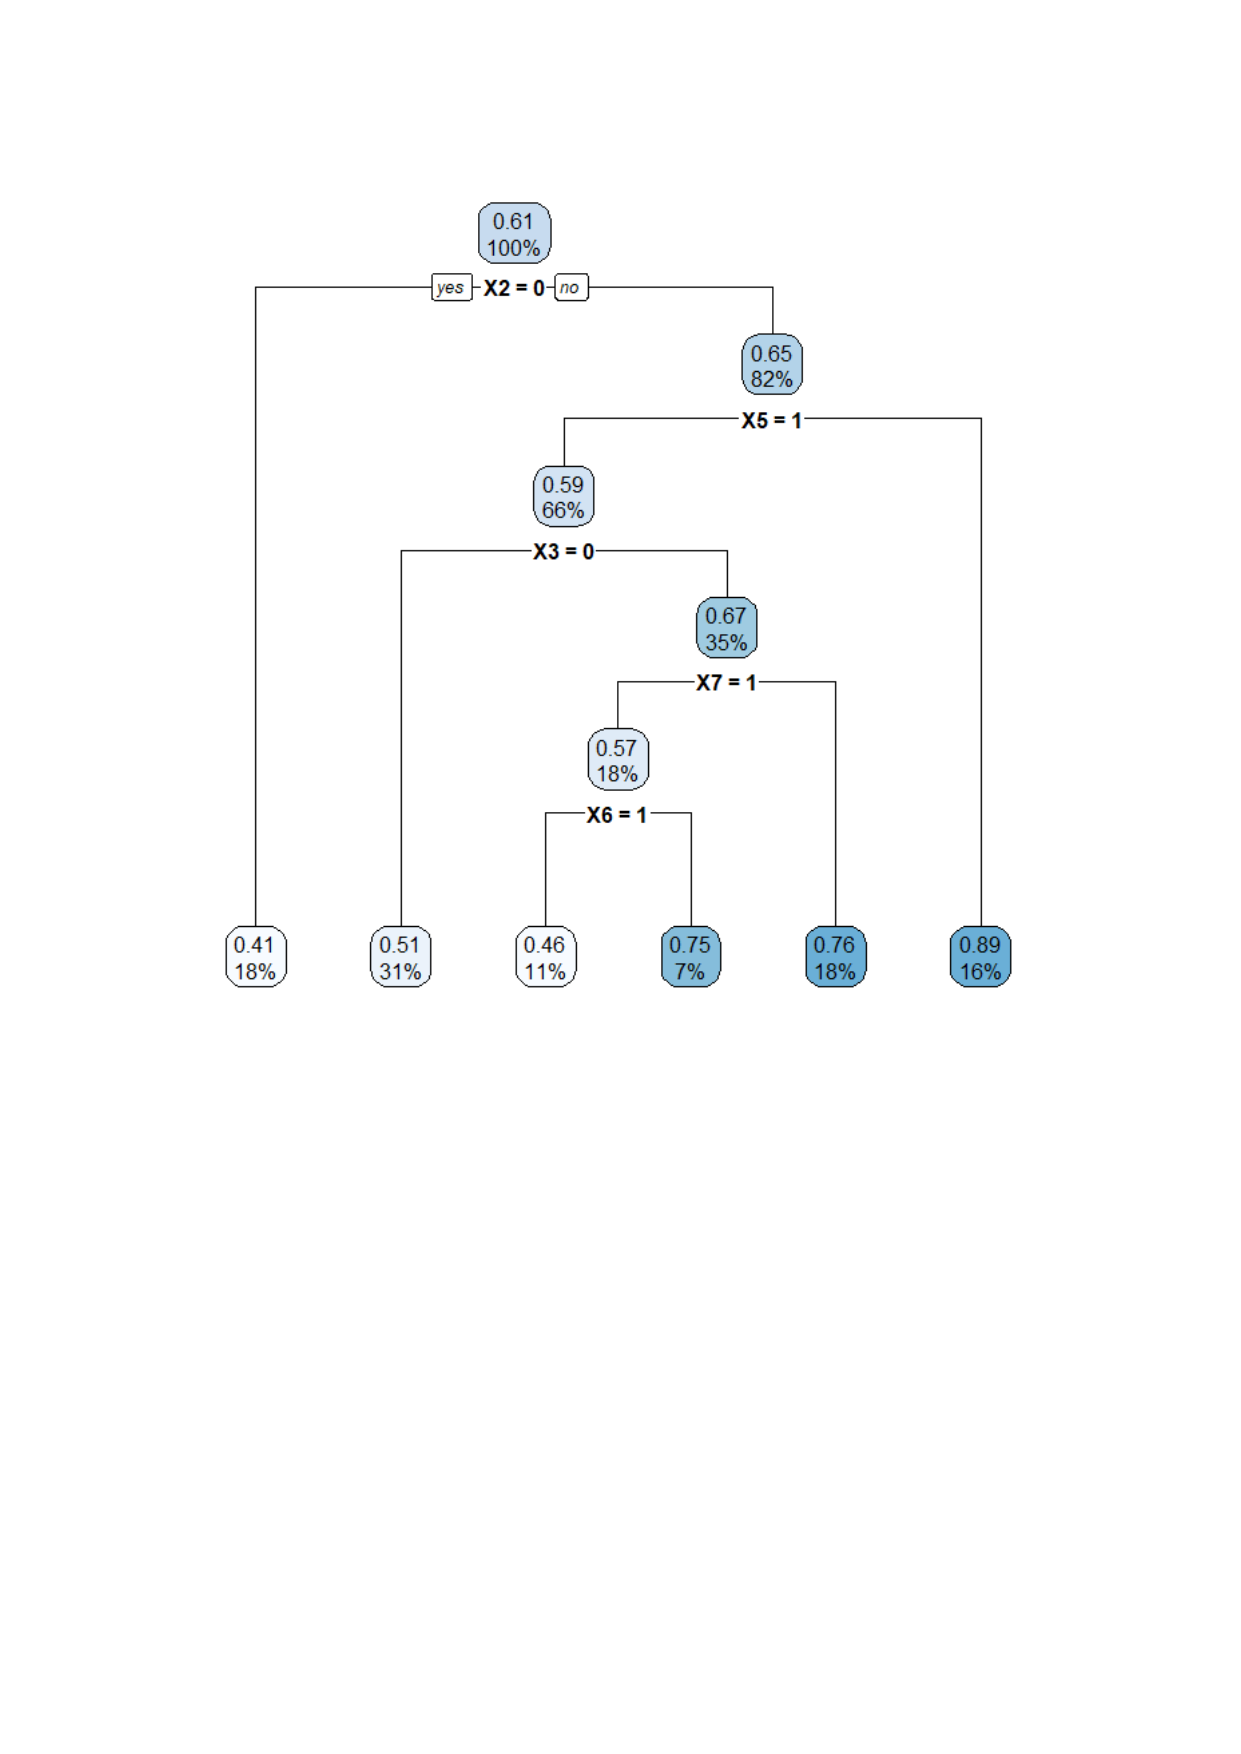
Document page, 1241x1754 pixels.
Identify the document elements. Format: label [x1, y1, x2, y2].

picture [187, 162, 1053, 1029]
